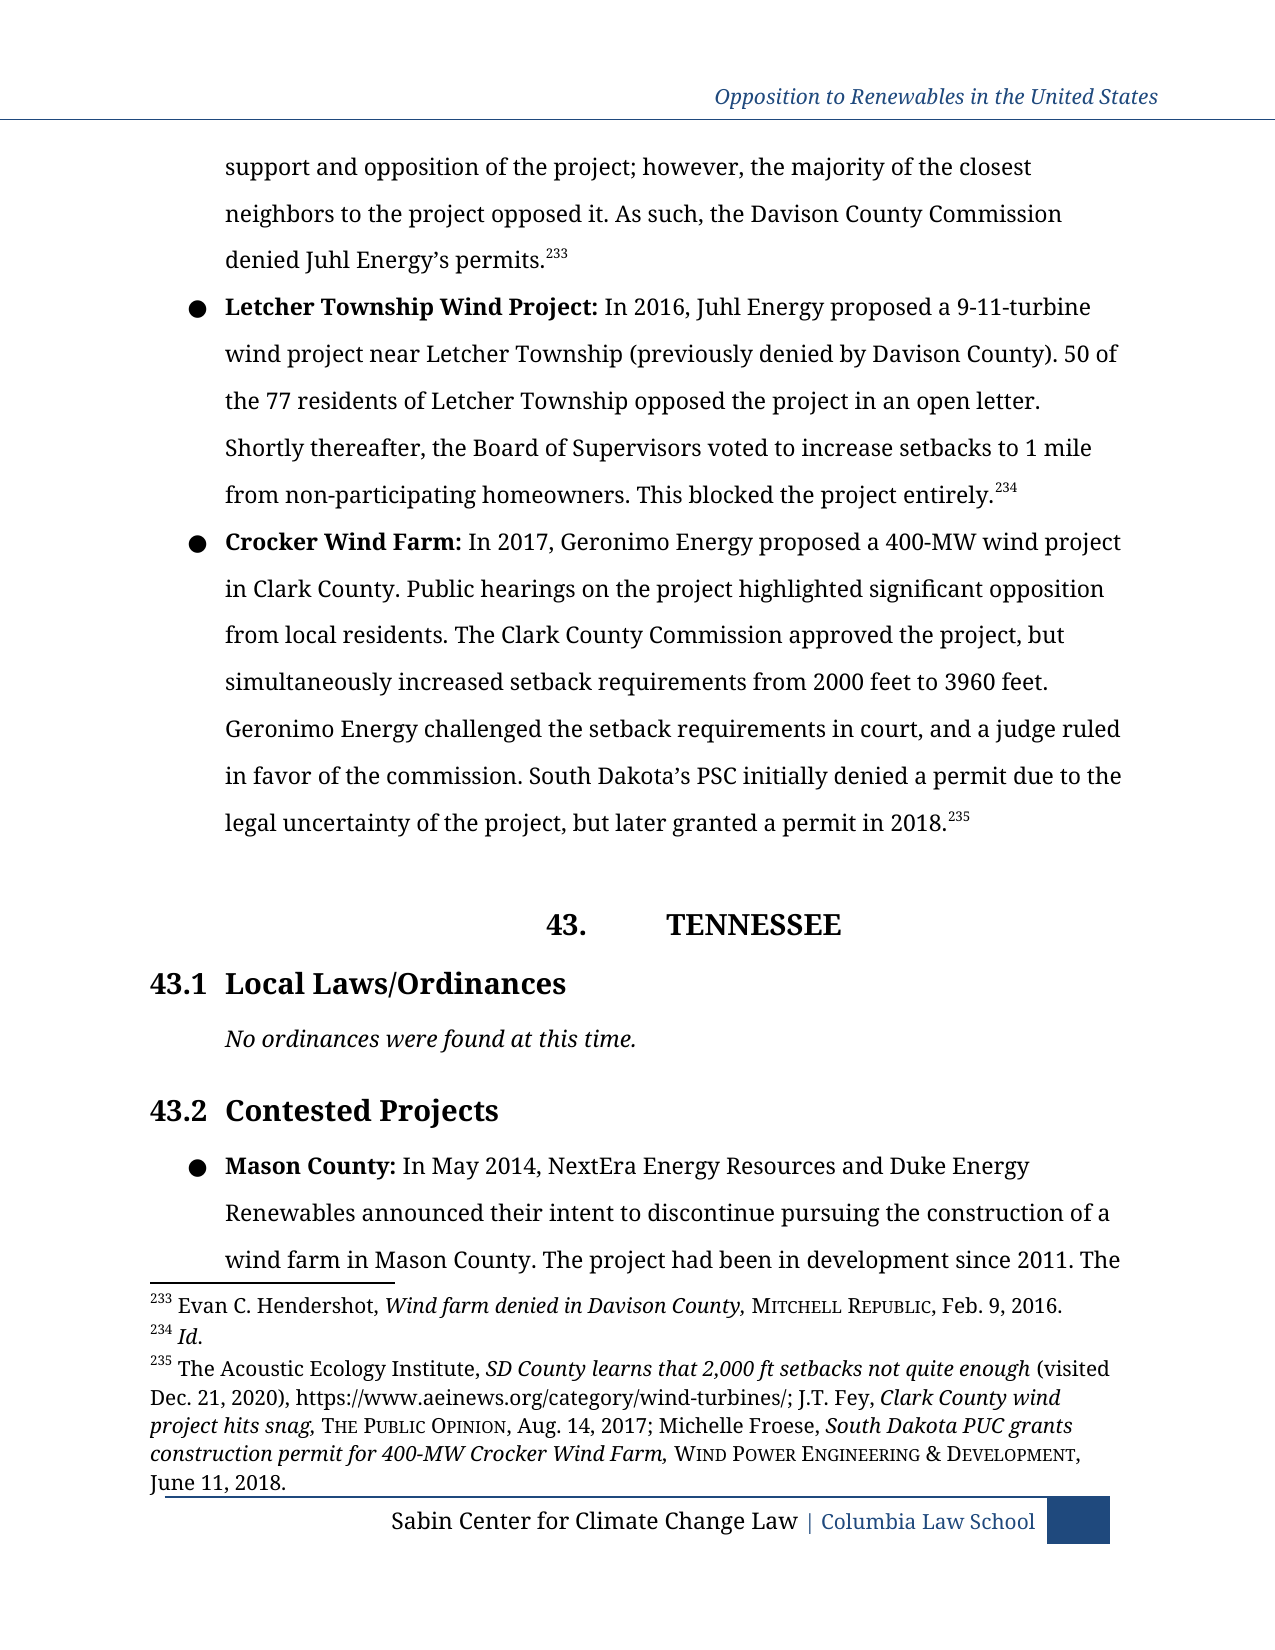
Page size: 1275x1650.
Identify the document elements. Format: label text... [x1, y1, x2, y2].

list Crocker Wind Farm: In 2017, Geronimo Energy proposed a 400-MW wind project in Clark County. Public hearings on the project highlighted significant opposition from local residents. The Clark County Commission approved the project, but simultaneously increased setback requirements from 2000 feet to 3960 feet. Geronimo Energy challenged the setback requirements in court, and a judge ruled in favor of the commission. South Dakota’s PSC initially denied a permit due to the legal uncertainty of the project, but later granted a permit in 2018. [187, 526, 1125, 838]
subtitle Contested Projects [150, 1091, 1125, 1130]
subtitle Local Laws/Ordinances [150, 963, 1125, 1003]
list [187, 151, 1125, 276]
subtitle Tennessee [187, 904, 1125, 943]
list Letcher Township Wind Project: In 2016, Juhl Energy proposed a 9-11-turbine wind project near Letcher Township (previously denied by Davison County). 50 of the 77 residents of Letcher Township opposed the project in an open letter. Shortly thereafter, the Board of Supervisors voted to increase setbacks to 1 mile from non-participating homeowners. This blocked the project entirely. [187, 291, 1125, 510]
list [187, 1150, 1125, 1275]
text No ordinances were found at this time. [150, 1023, 1125, 1054]
